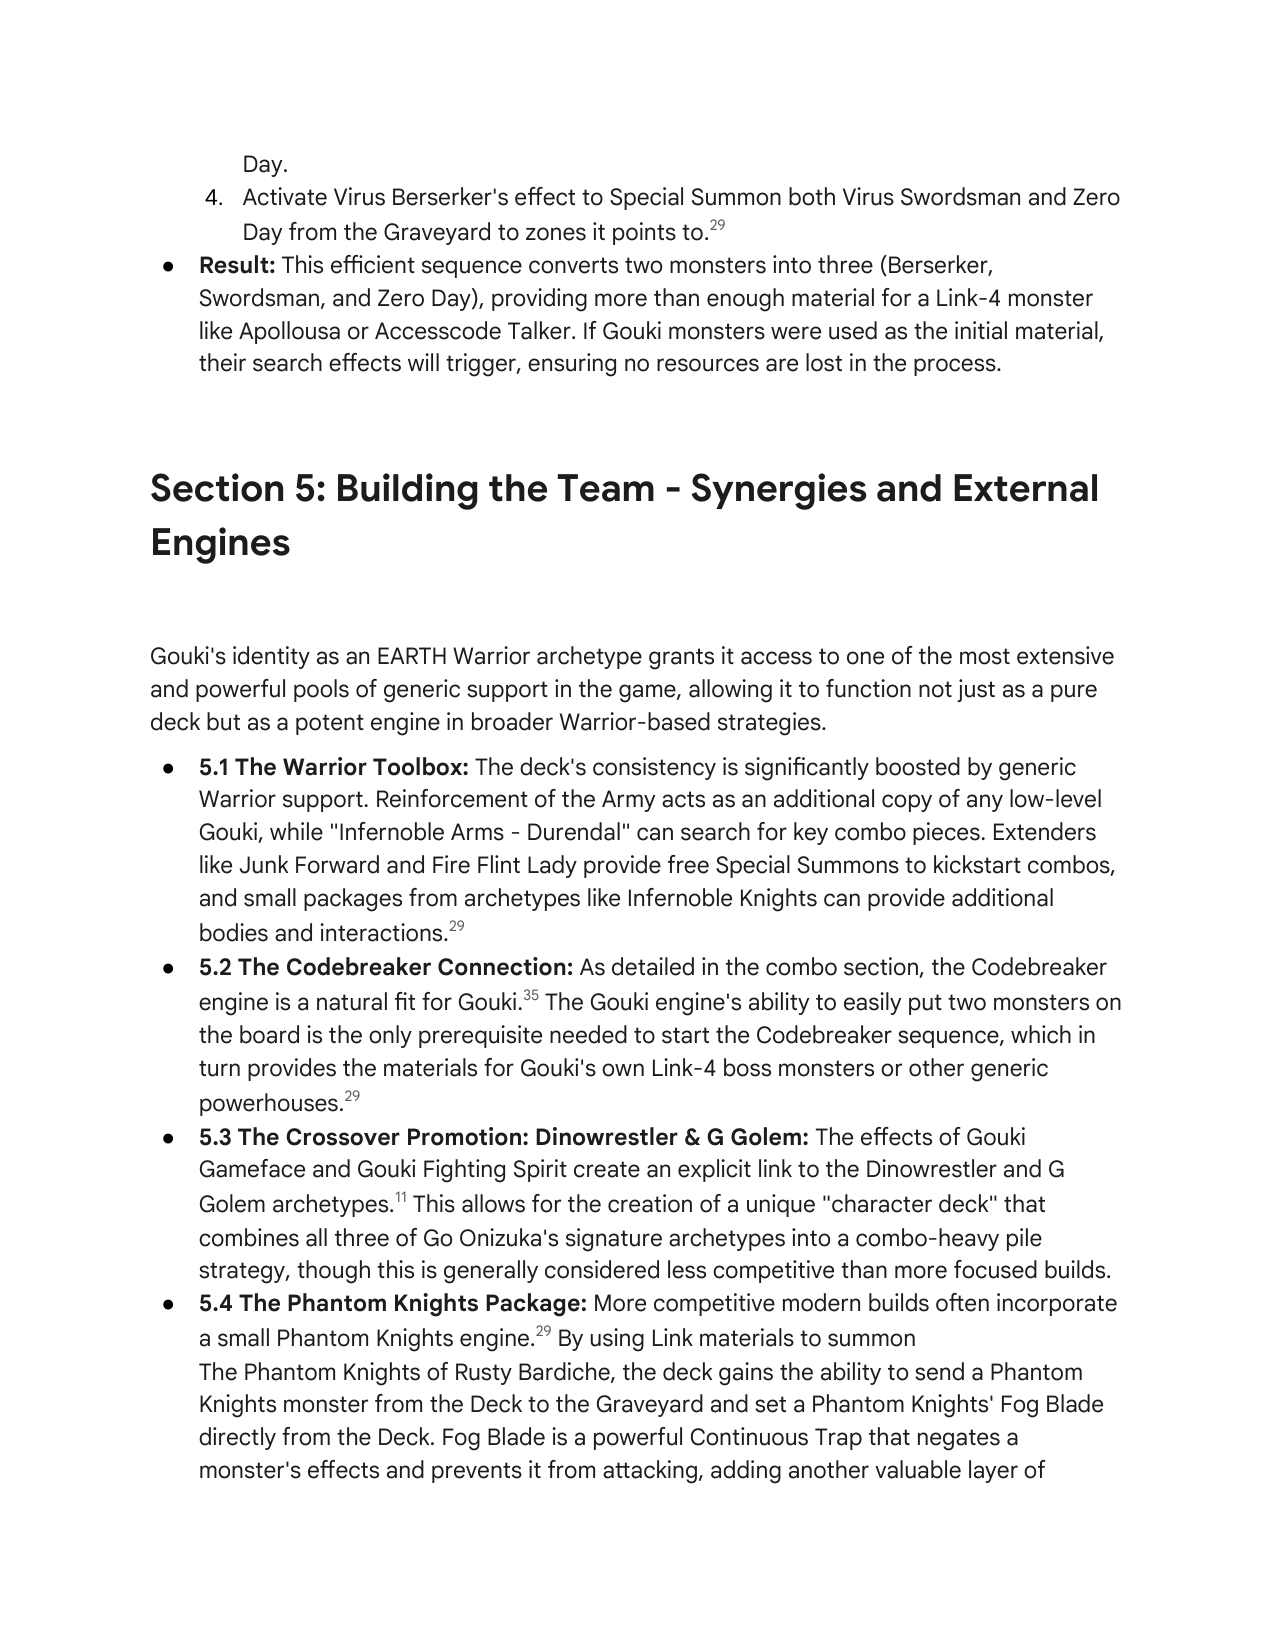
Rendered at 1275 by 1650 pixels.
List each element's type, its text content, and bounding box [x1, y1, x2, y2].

list Result: This efficient sequence converts two monsters into three (Berserker, Swordsman, and Zero Day), providing more than enough material for a Link-4 monster like Apollousa or Accesscode Talker. If Gouki monsters were used as the initial material, their search effects will trigger, ensuring no resources are lost in the process. [161, 252, 1125, 378]
list Activate Virus Berserker's effect to Special Summon both Virus Swordsman and Zero Day from the Graveyard to zones it points to.29 [205, 183, 1125, 247]
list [161, 1289, 1125, 1484]
list 5.3 The Crossover Promotion: Dinowrestler & G Golem: The effects of Gouki Gameface and Gouki Fighting Spirit create an explicit link to the Dinowrestler and G Golem archetypes.11 This allows for the creation of a unique "character deck" that combines all three of Go Onizuka's signature archetypes into a combo-heavy pile strategy, though this is generally considered less competitive than more focused builds. [161, 1123, 1125, 1285]
subtitle Section 5: Building the Team - Synergies and External Engines [150, 465, 1125, 566]
list 5.2 The Codebreaker Connection: As detailed in the combo section, the Codebreaker engine is a natural fit for Gouki.35 The Gouki engine's ability to easily put two monsters on the board is the only prerequisite needed to start the Codebreaker sequence, which in turn provides the materials for Gouki's own Link-4 boss monsters or other generic powerhouses.29 [161, 953, 1125, 1118]
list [205, 150, 1125, 179]
text Gouki's identity as an EARTH Warrior archetype grants it access to one of the most extensive and powerful pools of generic support in the game, allowing it to function not just as a pure deck but as a potent engine in broader Warrior-based strategies. [150, 642, 1125, 737]
list 5.1 The Warrior Toolbox: The deck's consistency is significantly boosted by generic Warrior support. Reinforcement of the Army acts as an additional copy of any low-level Gouki, while "Infernoble Arms - Durendal" can search for key combo pieces. Extenders like Junk Forward and Fire Flint Lady provide free Special Summons to kickstart combos, and small packages from archetypes like Infernoble Knights can provide additional bodies and interactions.29 [161, 753, 1125, 948]
